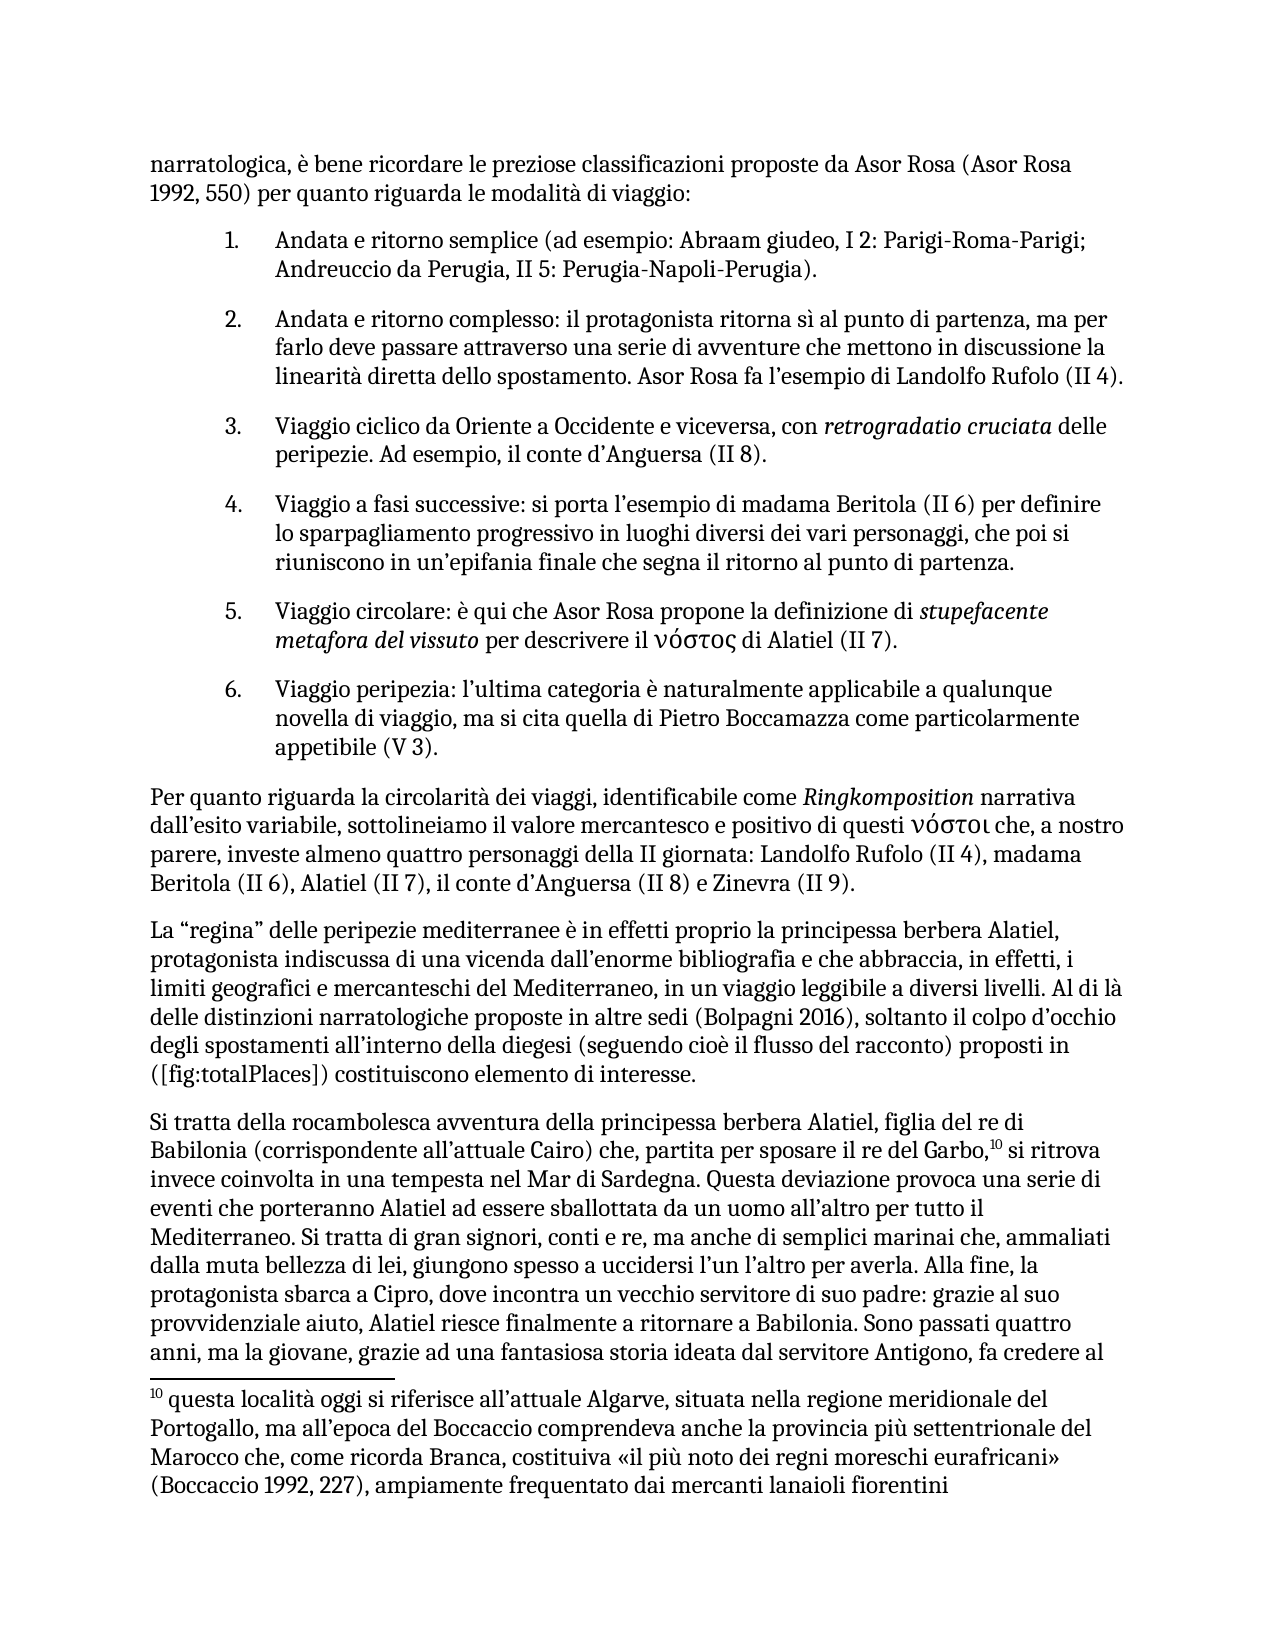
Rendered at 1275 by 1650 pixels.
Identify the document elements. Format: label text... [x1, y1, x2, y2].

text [150, 1107, 1125, 1366]
list Andata e ritorno complesso: il protagonista ritorna sì al punto di partenza, ma per farlo deve passare attraverso una serie di avventure che mettono in discussione la linearità diretta dello spostamento. Asor Rosa fa l’esempio di Landolfo Rufolo (II 4). [225, 304, 1125, 391]
text La “regina” delle peripezie mediterranee è in effetti proprio la principessa berbera Alatiel, protagonista indiscussa di una vicenda dall’enorme bibliografia e che abbraccia, in effetti, i limiti geografici e mercanteschi del Mediterraneo, in un viaggio leggibile a diversi livelli. Al di là delle distinzioni narratologiche proposte in altre sedi (Bolpagni 2016), soltanto il colpo d’occhio degli spostamenti all’interno della diegesi (seguendo cioè il flusso del racconto) proposti in ([fig:totalPlaces]) costituiscono elemento di interesse. [150, 916, 1125, 1089]
list Andata e ritorno semplice (ad esempio: Abraam giudeo, I 2: Parigi-Roma-Parigi; Andreuccio da Perugia, II 5: Perugia-Napoli-Perugia). [225, 226, 1125, 284]
list Viaggio ciclico da Oriente a Occidente e viceversa, con retrogradatio cruciata delle peripezie. Ad esempio, il conte d’Anguersa (II 8). [225, 412, 1125, 469]
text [150, 150, 1125, 207]
list Viaggio a fasi successive: si porta l’esempio di madama Beritola (II 6) per definire lo sparpagliamento progressivo in luoghi diversi dei vari personaggi, che poi si riuniscono in un’epifania finale che segna il ritorno al punto di partenza. [225, 490, 1125, 576]
text Per quanto riguarda la circolarità dei viaggi, identificabile come Ringkomposition narrativa dall’esito variabile, sottolineiamo il valore mercantesco e positivo di questi νόστοι che, a nostro parere, investe almeno quattro personaggi della II giornata: Landolfo Rufolo (II 4), madama Beritola (II 6), Alatiel (II 7), il conte d’Anguersa (II 8) e Zinevra (II 9). [150, 782, 1125, 897]
list Viaggio peripezia: l’ultima categoria è naturalmente applicabile a qualunque novella di viaggio, ma si cita quella di Pietro Boccamazza come particolarmente appetibile (V 3). [225, 675, 1125, 762]
list Viaggio circolare: è qui che Asor Rosa propone la definizione di stupefacente metafora del vissuto per descrivere il νόστος di Alatiel (II 7). [225, 597, 1125, 654]
